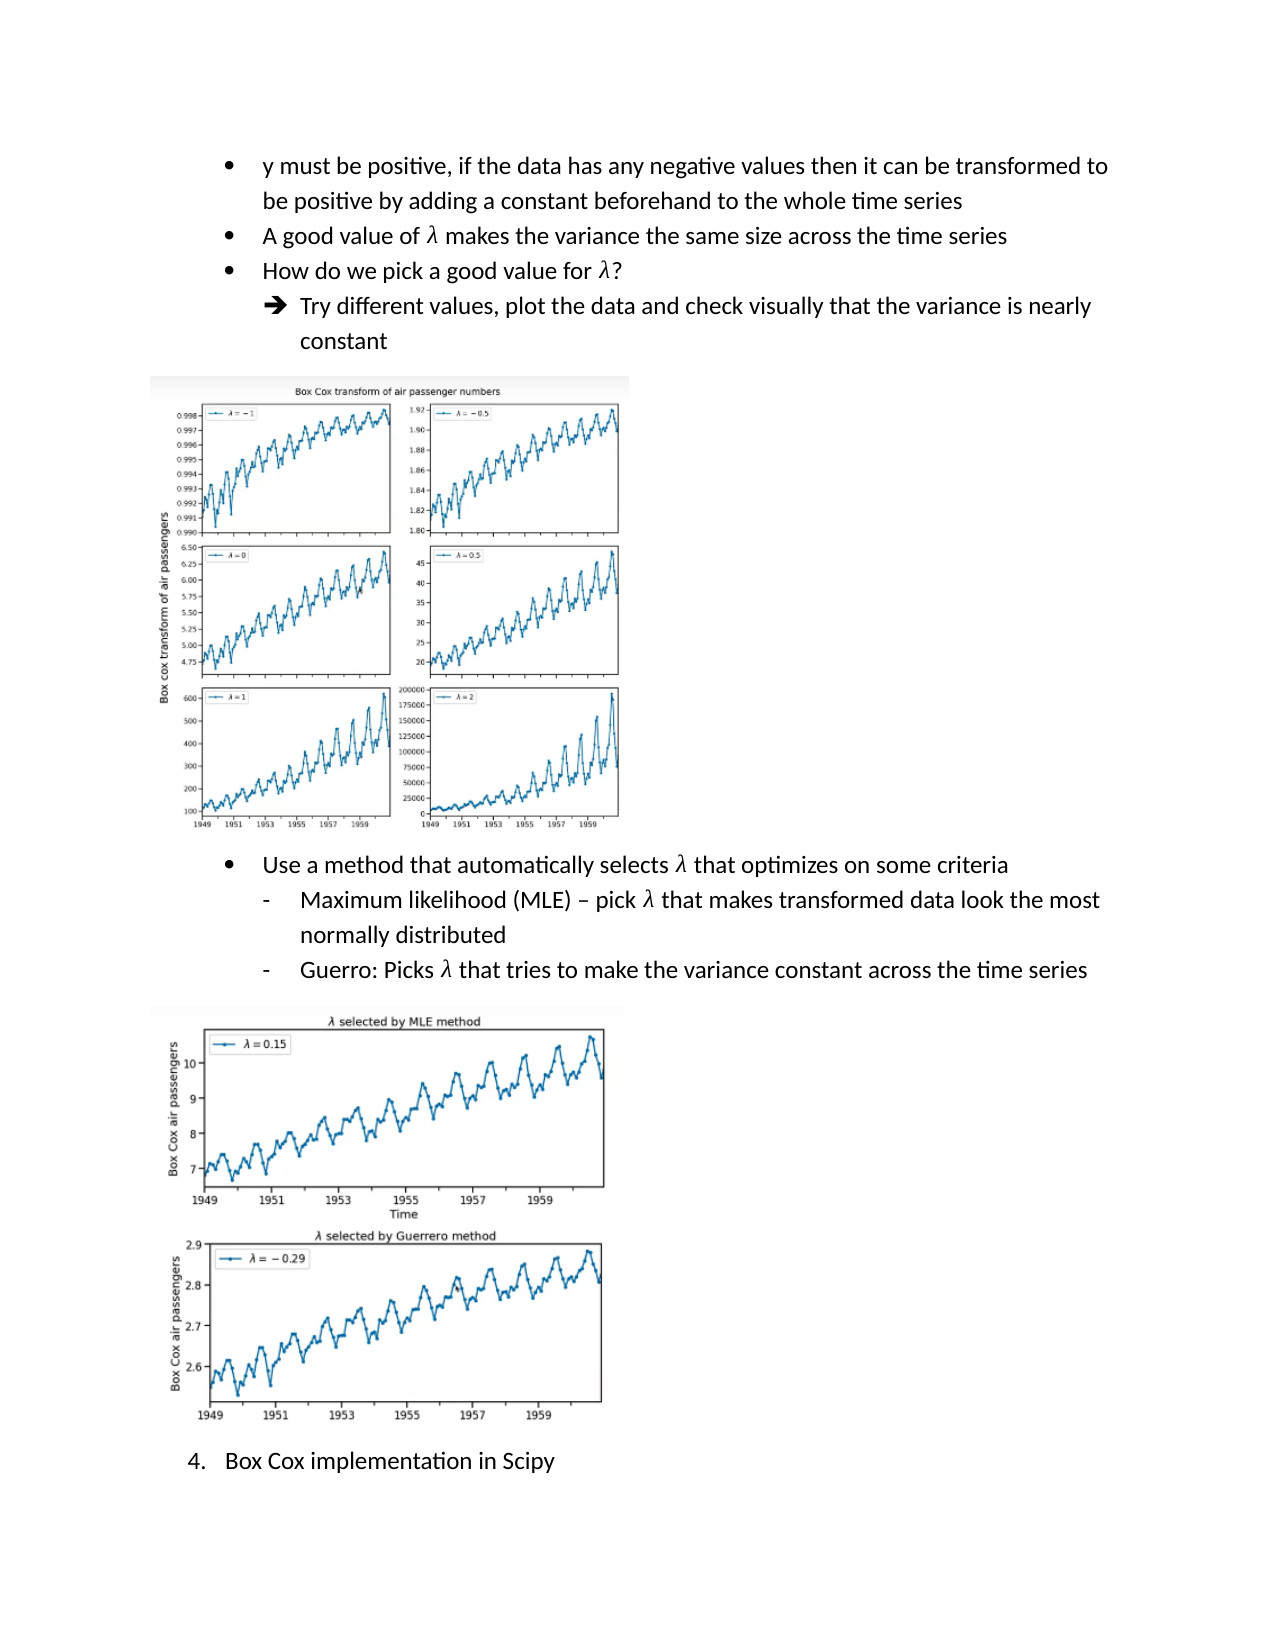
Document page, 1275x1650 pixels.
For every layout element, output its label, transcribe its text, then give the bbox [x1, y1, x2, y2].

list Guerro: Picks that tries to make the variance constant across the time series [262, 954, 1125, 985]
list A good value of makes the variance the same size across the time series [225, 220, 1125, 251]
list Maximum likelihood (MLE) – pick that makes transformed data look the most normally distributed [262, 884, 1125, 950]
list y must be positive, if the data has any negative values then it can be transformed to be positive by adding a constant beforehand to the whole time series [225, 150, 1125, 216]
list Use a method that automatically selects that optimizes on some criteria [225, 849, 1125, 880]
picture [150, 1006, 625, 1424]
picture [150, 376, 630, 828]
list Box Cox implementation in Scipy [187, 1445, 1125, 1476]
list Try different values, plot the data and check visually that the variance is nearly constant [262, 290, 1125, 356]
list How do we pick a good value for ? [225, 255, 1125, 286]
